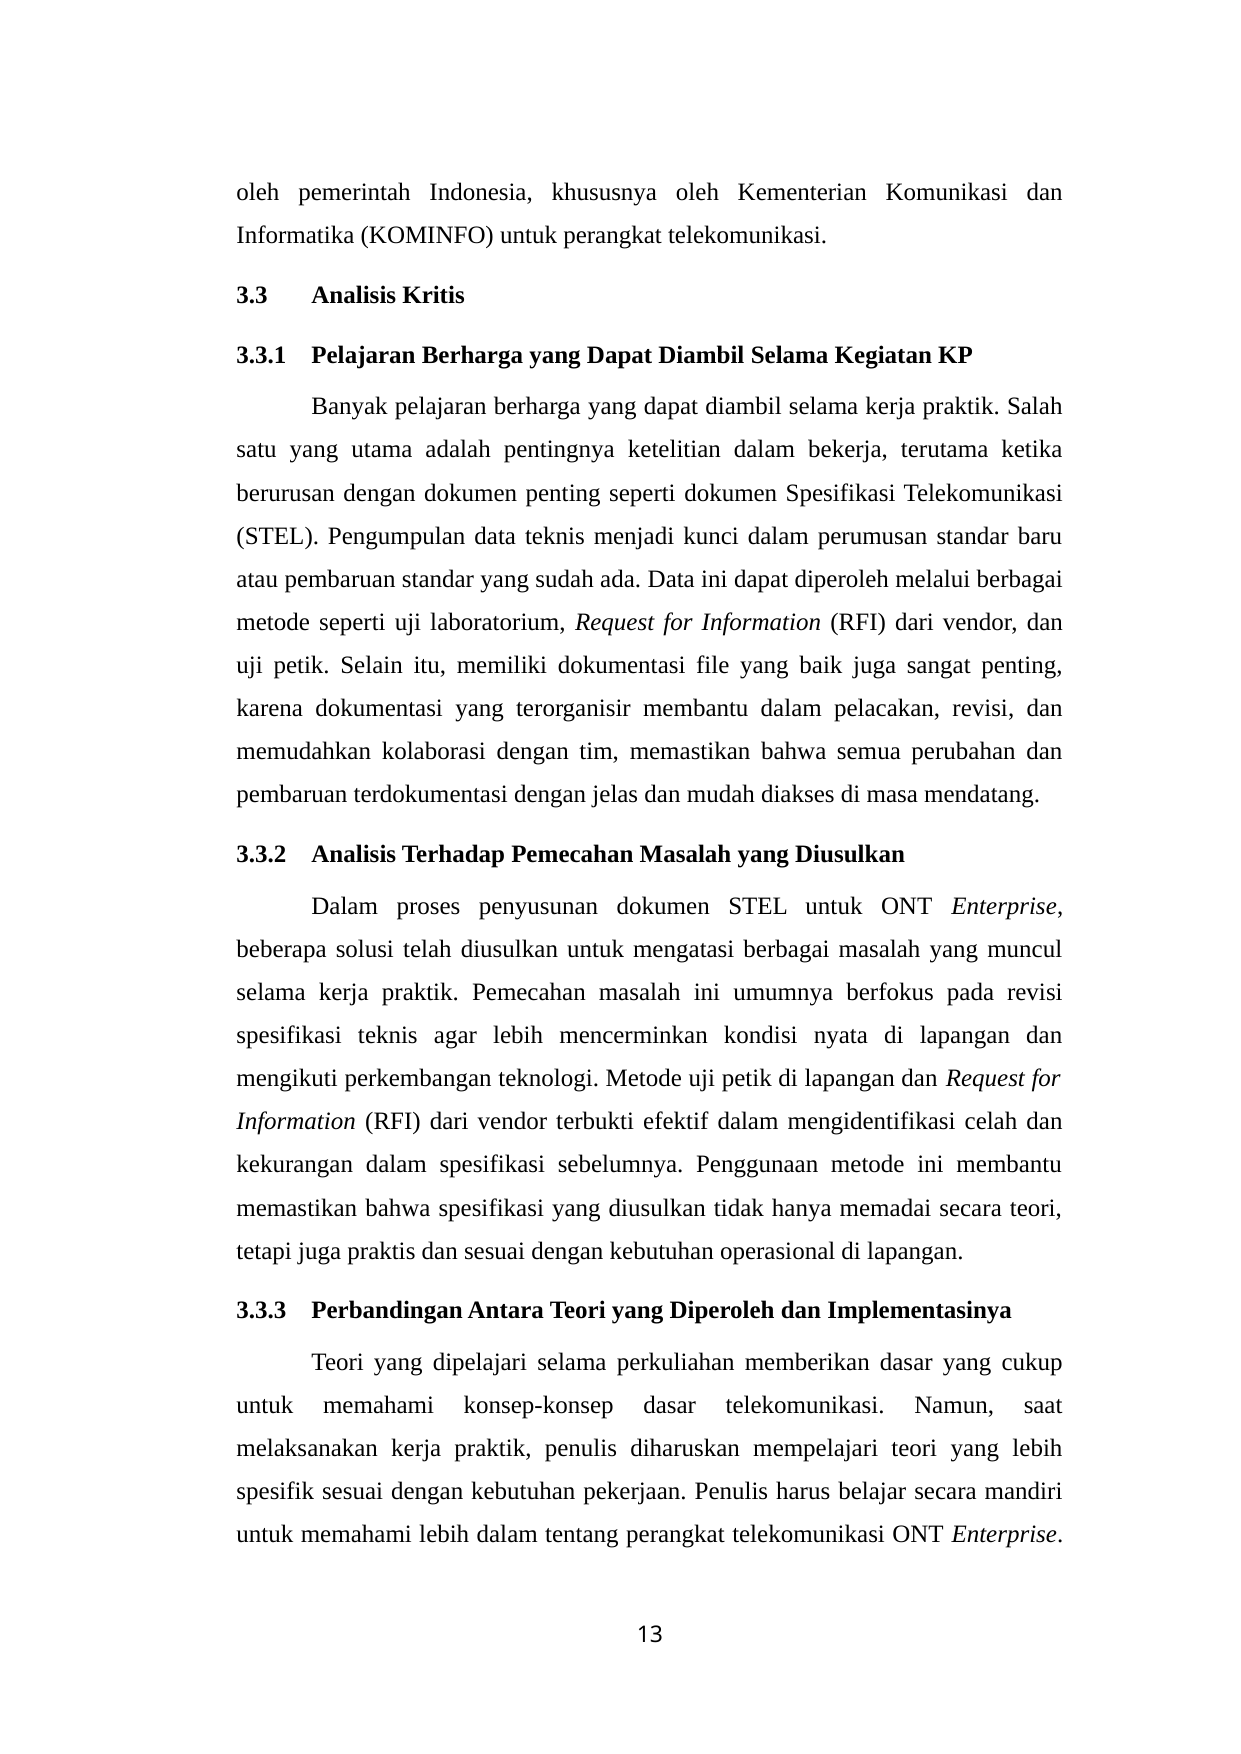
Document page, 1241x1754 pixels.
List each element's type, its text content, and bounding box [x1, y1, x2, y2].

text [236, 177, 1063, 249]
subtitle 3.3.3 Perbandingan Antara Teori yang Diperoleh dan Implementasinya [236, 1296, 1063, 1324]
text Banyak pelajaran berharga yang dapat diambil selama kerja praktik. Salah satu yang utama adalah pentingnya ketelitian dalam bekerja, terutama ketika berurusan dengan dokumen penting seperti dokumen Spesifikasi Telekomunikasi (STEL). Pengumpulan data teknis menjadi kunci dalam perumusan standar baru atau pembaruan standar yang sudah ada. Data ini dapat diperoleh melalui berbagai metode seperti uji laboratorium, Request for Information (RFI) dari vendor, dan uji petik. Selain itu, memiliki dokumentasi file yang baik juga sangat penting, karena dokumentasi yang terorganisir membantu dalam pelacakan, revisi, dan memudahkan kolaborasi dengan tim, memastikan bahwa semua perubahan dan pembaruan terdokumentasi dengan jelas dan mudah diakses di masa mendatang. [236, 391, 1063, 808]
subtitle 3.3 Analisis Kritis [236, 280, 1063, 309]
subtitle 3.3.1 Pelajaran Berharga yang Dapat Diambil Selama Kegiatan KP [236, 340, 1063, 369]
text Dalam proses penyusunan dokumen STEL untuk ONT Enterprise, beberapa solusi telah diusulkan untuk mengatasi berbagai masalah yang muncul selama kerja praktik. Pemecahan masalah ini umumnya berfokus pada revisi spesifikasi teknis agar lebih mencerminkan kondisi nyata di lapangan dan mengikuti perkembangan teknologi. Metode uji petik di lapangan dan Request for Information (RFI) dari vendor terbukti efektif dalam mengidentifikasi celah dan kekurangan dalam spesifikasi sebelumnya. Penggunaan metode ini membantu memastikan bahwa spesifikasi yang diusulkan tidak hanya memadai secara teori, tetapi juga praktis dan sesuai dengan kebutuhan operasional di lapangan. [236, 891, 1063, 1264]
subtitle 3.3.2 Analisis Terhadap Pemecahan Masalah yang Diusulkan [236, 839, 1063, 868]
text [236, 1347, 1063, 1548]
